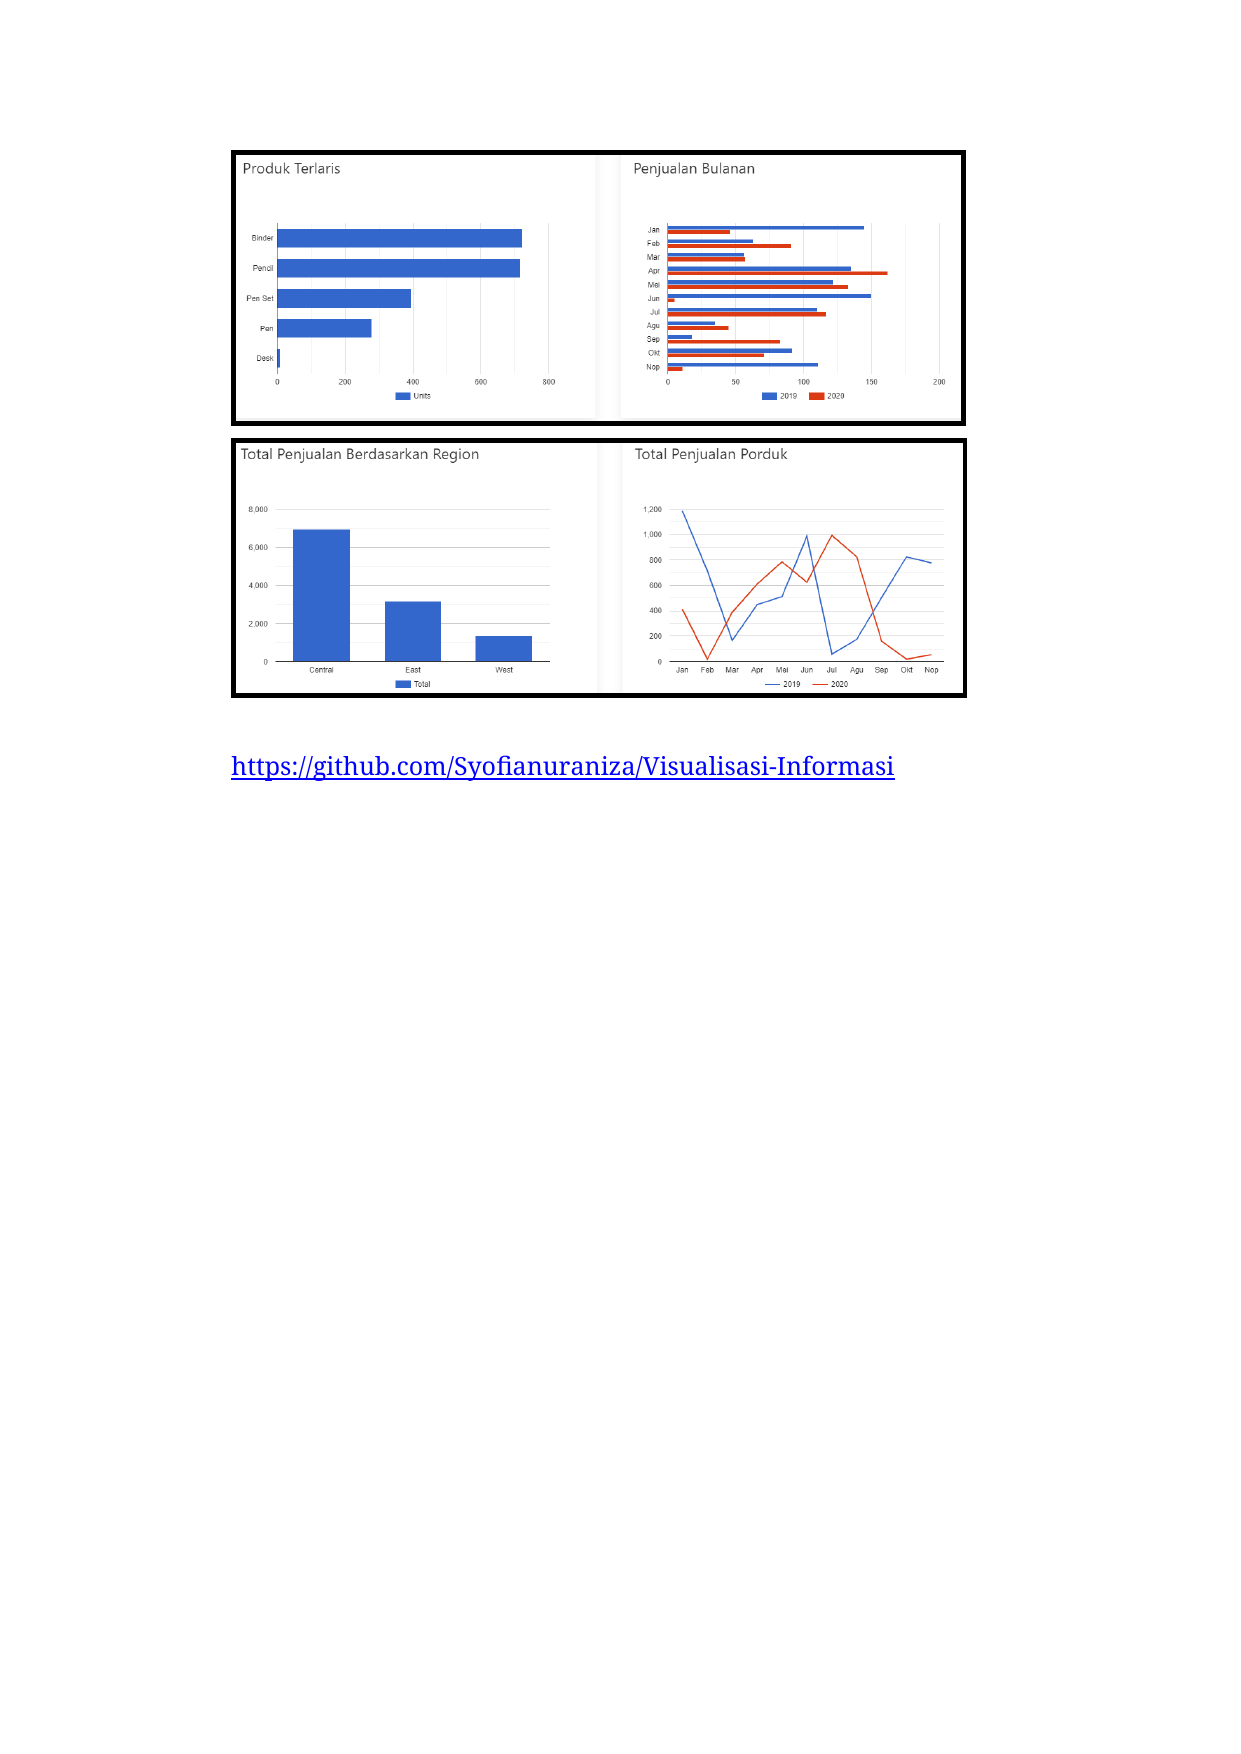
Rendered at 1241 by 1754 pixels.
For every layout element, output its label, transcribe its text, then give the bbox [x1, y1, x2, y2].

picture [236, 443, 963, 693]
list https://github.com/Syofianuraniza/Visualisasi-Informasi [187, 749, 1053, 783]
picture [236, 155, 961, 421]
